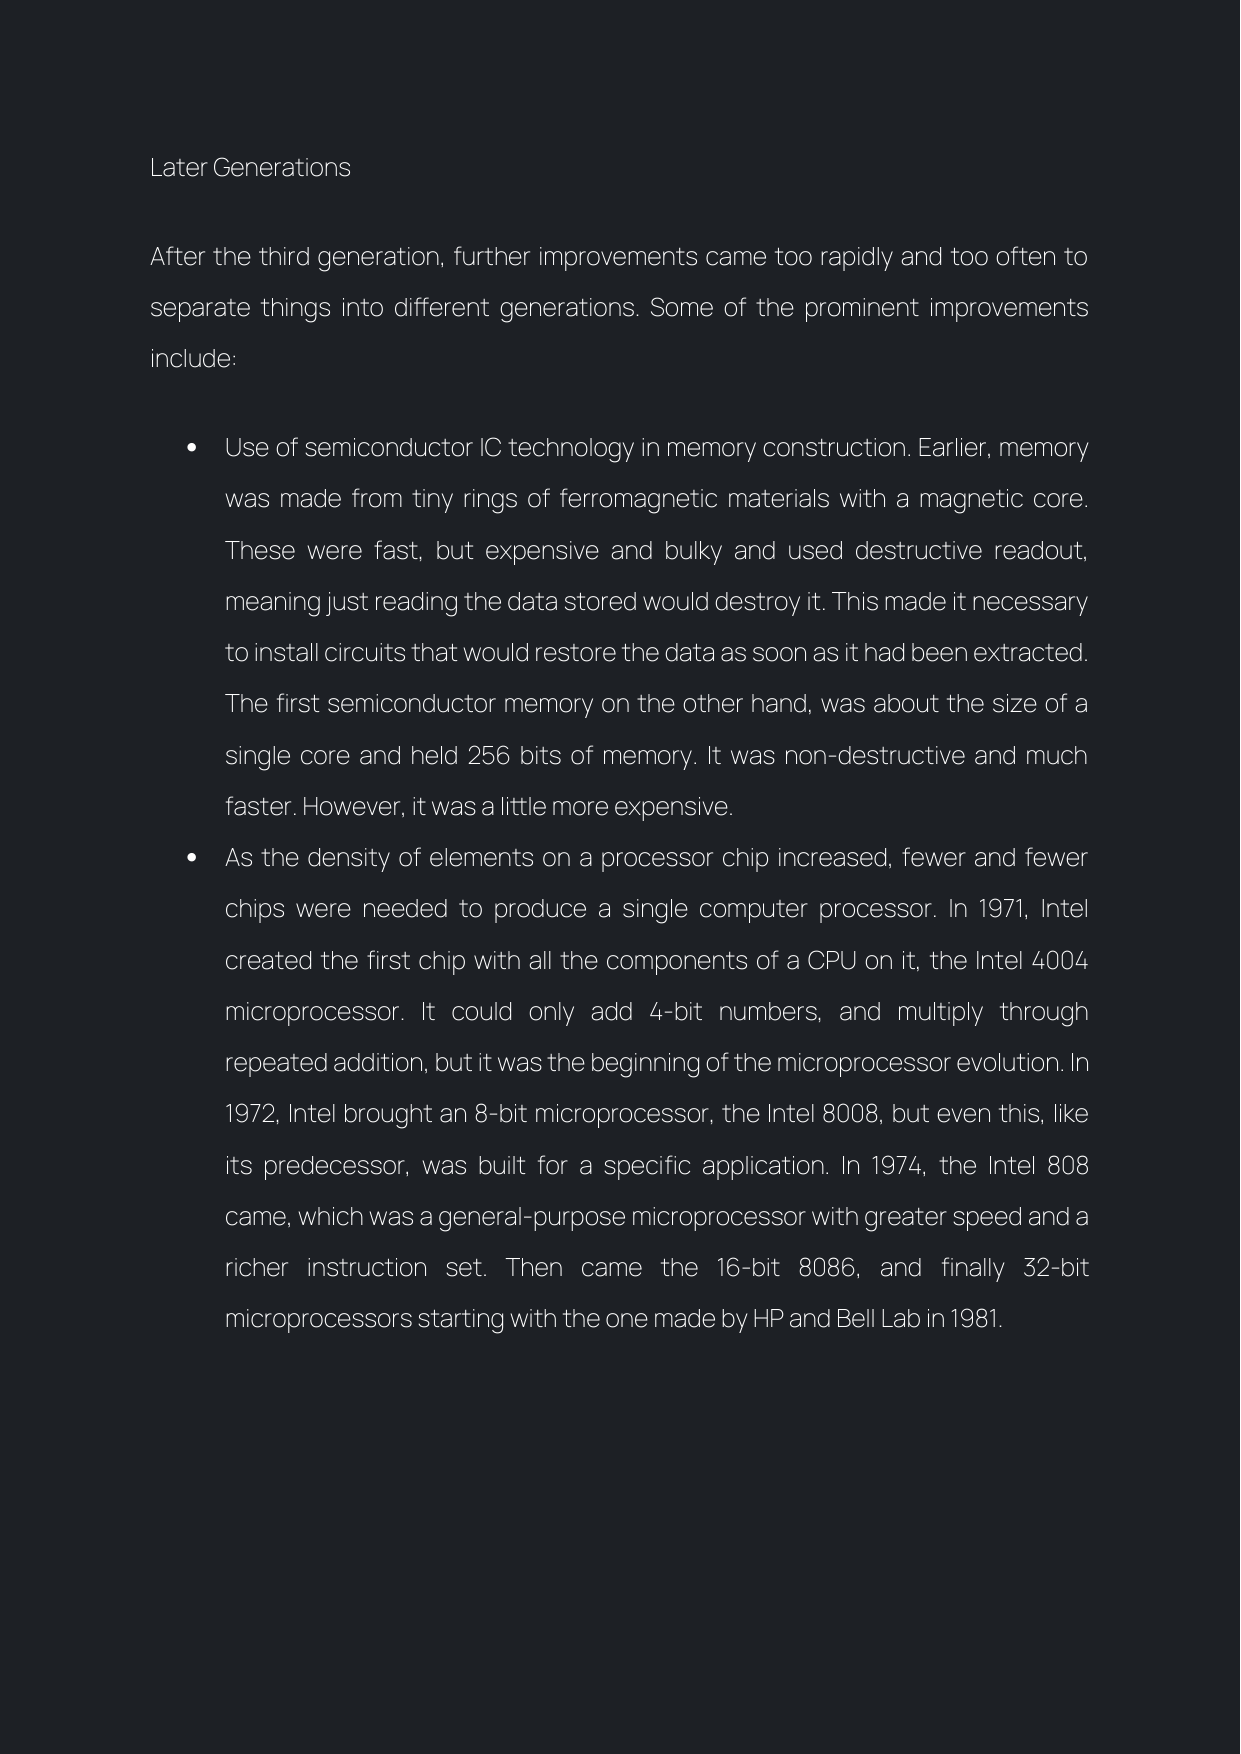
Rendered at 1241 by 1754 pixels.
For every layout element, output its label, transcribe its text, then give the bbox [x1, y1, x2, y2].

list As the density of elements on a processor chip increased, fewer and fewer chips were needed to produce a single computer processor. In 1971, Intel created the first chip with all the components of a CPU on it, the Intel 4004 microprocessor. It could only add 4-bit numbers, and multiply through repeated addition, but it was the beginning of the microprocessor evolution. In 1972, Intel brought an 8-bit microprocessor, the Intel 8008, but even this, like its predecessor, was built for a specific application. In 1974, the Intel 808 came, which was a general-purpose microprocessor with greater speed and a richer instruction set. Then came the 16-bit 8086, and finally 32-bit microprocessors starting with the one made by HP and Bell Lab in 1981. [187, 840, 1090, 1335]
list Use of semiconductor IC technology in memory construction. Earlier, memory was made from tiny rings of ferromagnetic materials with a magnetic core. These were fast, but expensive and bulky and used destructive readout, meaning just reading the data stored would destroy it. This made it necessary to install circuits that would restore the data as soon as it had been extracted. The first semiconductor memory on the other hand, was about the size of a single core and held 256 bits of memory. It was non-destructive and much faster. However, it was a little more expensive. [187, 430, 1090, 823]
subtitle Later Generations [150, 150, 1090, 184]
text After the third generation, further improvements came too rapidly and too often to separate things into different generations. Some of the prominent improvements include: [150, 239, 1090, 375]
